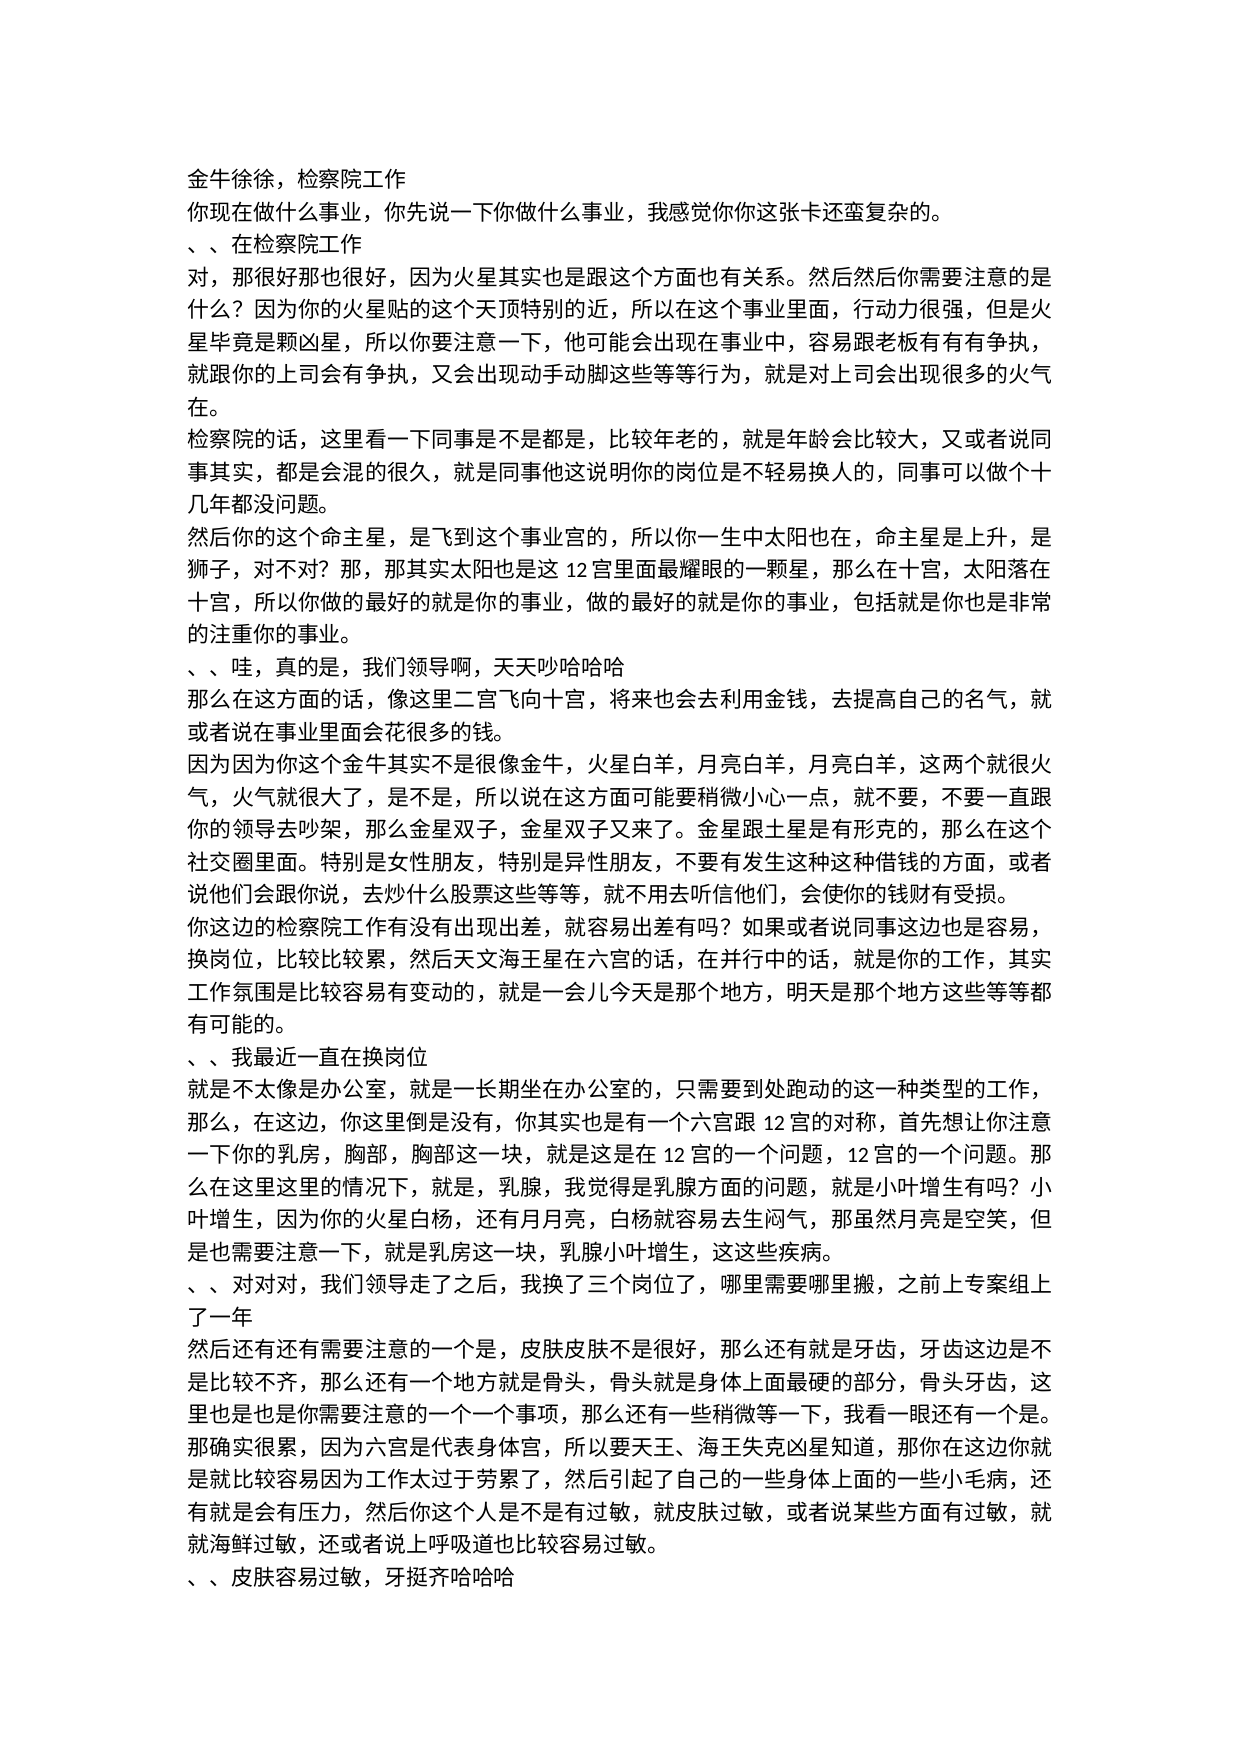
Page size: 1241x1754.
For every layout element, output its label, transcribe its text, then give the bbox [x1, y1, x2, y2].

text 因为因为你这个金牛其实不是很像金牛，火星白羊，月亮白羊，月亮白羊，这两个就很火气，火气就很大了，是不是，所以说在这方面可能要稍微小心一点，就不要，不要一直跟你的领导去吵架，那么金星双子，金星双子又来了。金星跟土星是有形克的，那么在这个社交圈里面。特别是女性朋友，特别是异性朋友，不要有发生这种这种借钱的方面，或者说他们会跟你说，去炒什么股票这些等等，就不用去听信他们，会使你的钱财有受损。 [187, 747, 1053, 909]
text 对，那很好那也很好，因为火星其实也是跟这个方面也有关系。然后然后你需要注意的是什么？因为你的火星贴的这个天顶特别的近，所以在这个事业里面，行动力很强，但是火星毕竟是颗凶星，所以你要注意一下，他可能会出现在事业中，容易跟老板有有有争执，就跟你的上司会有争执，又会出现动手动脚这些等等行为，就是对上司会出现很多的火气在。 [187, 259, 1053, 422]
text 你现在做什么事业，你先说一下你做什么事业，我感觉你你这张卡还蛮复杂的。 [187, 194, 1053, 227]
text 检察院的话，这里看一下同事是不是都是，比较年老的，就是年龄会比较大，又或者说同事其实，都是会混的很久，就是同事他这说明你的岗位是不轻易换人的，同事可以做个十几年都没问题。 [187, 422, 1053, 519]
text 就是不太像是办公室，就是一长期坐在办公室的，只需要到处跑动的这一种类型的工作，那么，在这边，你这里倒是没有，你其实也是有一个六宫跟12宫的对称，首先想让你注意一下你的乳房，胸部，胸部这一块，就是这是在12宫的一个问题，12宫的一个问题。那么在这里这里的情况下，就是，乳腺，我觉得是乳腺方面的问题，就是小叶增生有吗？小叶增生，因为你的火星白杨，还有月月亮，白杨就容易去生闷气，那虽然月亮是空笑，但是也需要注意一下，就是乳房这一块，乳腺小叶增生，这这些疾病。 [187, 1072, 1053, 1267]
text 、、哇，真的是，我们领导啊，天天吵哈哈哈 [187, 649, 1053, 682]
text 、、对对对，我们领导走了之后，我换了三个岗位了，哪里需要哪里搬，之前上专案组上了一年 [187, 1267, 1053, 1332]
text 、、皮肤容易过敏，牙挺齐哈哈哈 [187, 1559, 1053, 1592]
text 你这边的检察院工作有没有出现出差，就容易出差有吗？如果或者说同事这边也是容易，换岗位，比较比较累，然后天文海王星在六宫的话，在并行中的话，就是你的工作，其实，工作氛围是比较容易有变动的，就是一会儿今天是那个地方，明天是那个地方这些等等都有可能的。 [187, 909, 1053, 1039]
text 金牛徐徐，检察院工作 [187, 162, 1053, 194]
text 然后还有还有需要注意的一个是，皮肤皮肤不是很好，那么还有就是牙齿，牙齿这边是不是比较不齐，那么还有一个地方就是骨头，骨头就是身体上面最硬的部分，骨头牙齿，这里也是也是你需要注意的一个一个事项，那么还有一些稍微等一下，我看一眼还有一个是。 [187, 1332, 1053, 1429]
text 那么在这方面的话，像这里二宫飞向十宫，将来也会去利用金钱，去提高自己的名气，就或者说在事业里面会花很多的钱。 [187, 682, 1053, 747]
text 那确实很累，因为六宫是代表身体宫，所以要天王、海王失克凶星知道，那你在这边你就是就比较容易因为工作太过于劳累了，然后引起了自己的一些身体上面的一些小毛病，还有就是会有压力，然后你这个人是不是有过敏，就皮肤过敏，或者说某些方面有过敏，就就海鲜过敏，还或者说上呼吸道也比较容易过敏。 [187, 1429, 1053, 1559]
text 然后你的这个命主星，是飞到这个事业宫的，所以你一生中太阳也在，命主星是上升，是狮子，对不对？那，那其实太阳也是这12宫里面最耀眼的一颗星，那么在十宫，太阳落在十宫，所以你做的最好的就是你的事业，做的最好的就是你的事业，包括就是你也是非常的注重你的事业。 [187, 519, 1053, 649]
text 、、我最近一直在换岗位 [187, 1039, 1053, 1072]
text 、、在检察院工作 [187, 227, 1053, 259]
